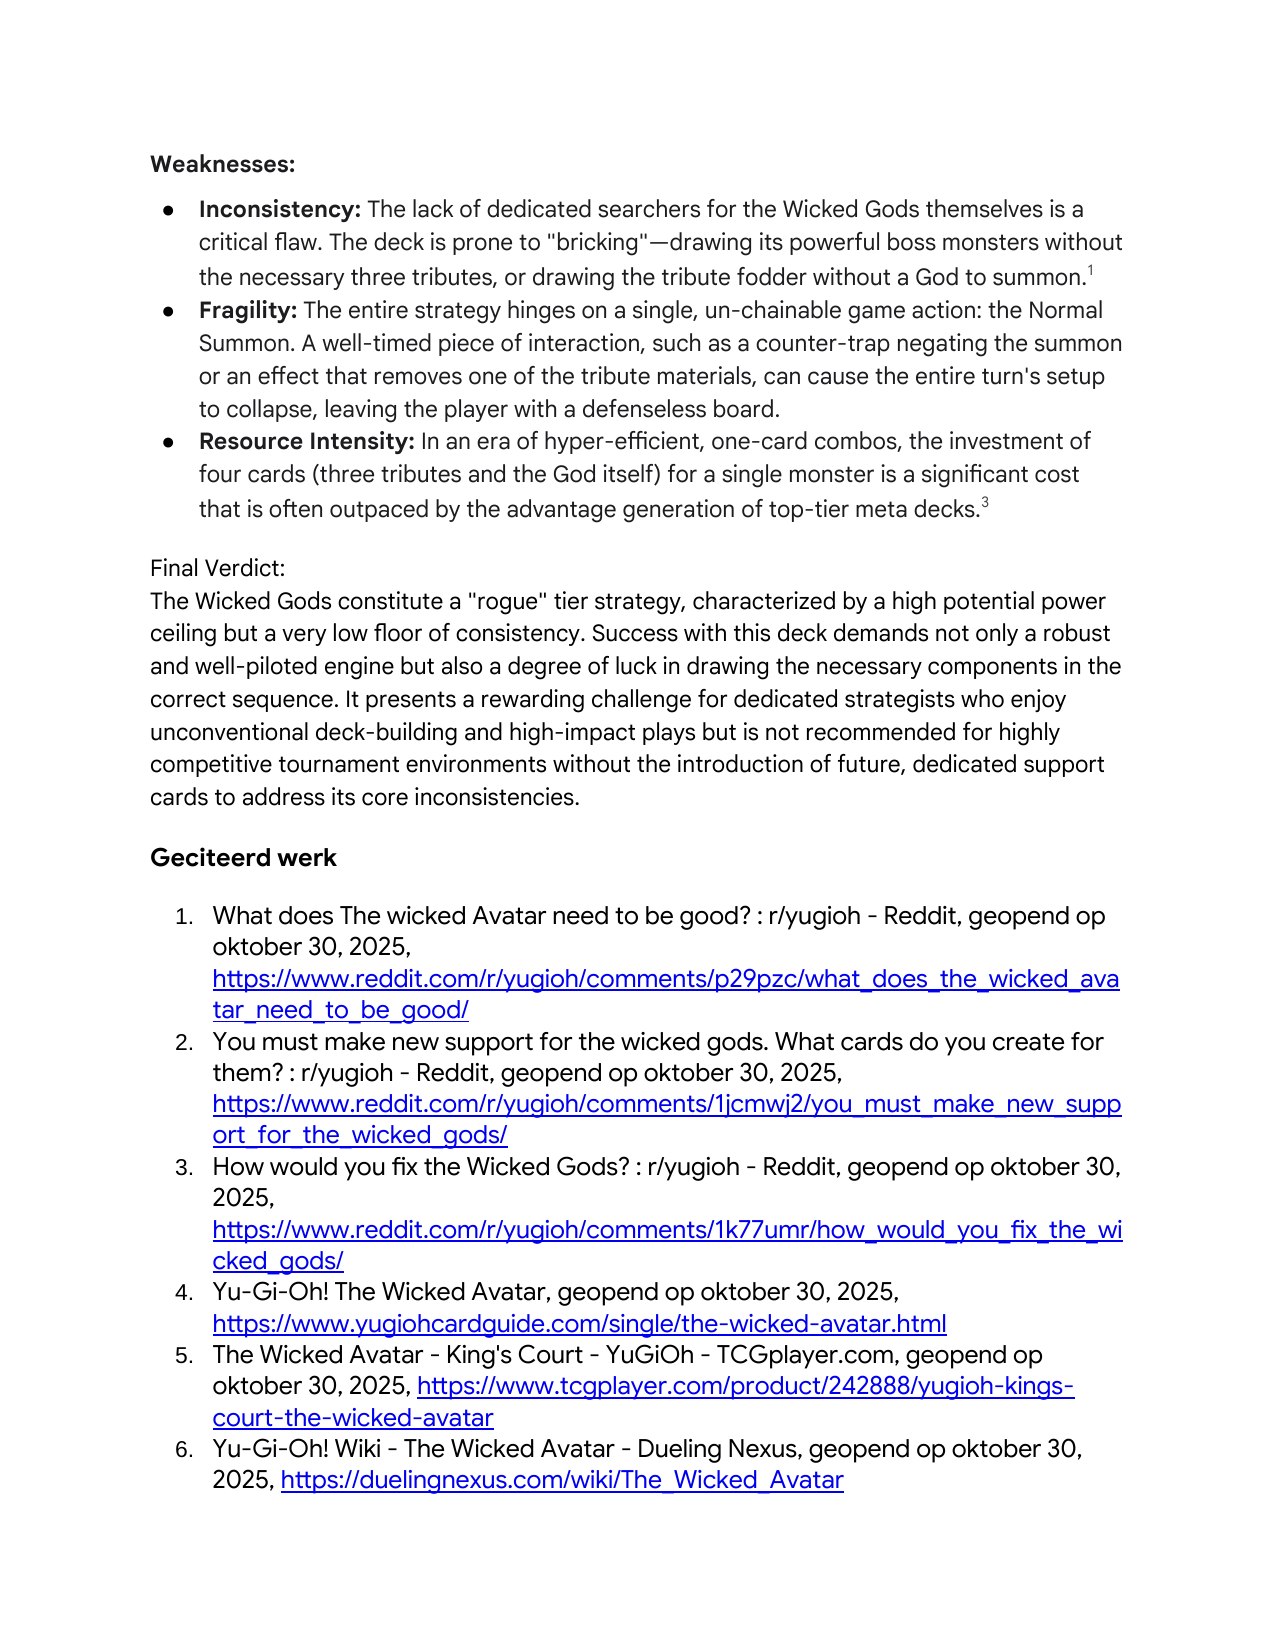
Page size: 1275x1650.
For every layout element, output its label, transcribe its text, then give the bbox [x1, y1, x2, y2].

text Weaknesses: [150, 150, 1125, 179]
list Fragility: The entire strategy hinges on a single, un-chainable game action: the Normal Summon. A well-timed piece of interaction, such as a counter-trap negating the summon or an effect that removes one of the tribute materials, can cause the entire turn's setup to collapse, leaving the player with a defenseless board. [161, 297, 1125, 424]
list Yu-Gi-Oh! The Wicked Avatar, geopend op oktober 30, 2025, https://www.yugiohcardguide.com/single/the-wicked-avatar.html [175, 1277, 1125, 1339]
text Final Verdict: [150, 554, 1125, 583]
text The Wicked Gods constitute a "rogue" tier strategy, characterized by a high potential power ceiling but a very low floor of consistency. Success with this deck demands not only a robust and well-piloted engine but also a degree of luck in drawing the necessary components in the correct sequence. It presents a rewarding challenge for dedicated strategists who enjoy unconventional deck-building and high-impact plays but is not recommended for highly competitive tournament environments without the introduction of future, dedicated support cards to address its core inconsistencies. [150, 587, 1125, 812]
subtitle Geciteerd werk [150, 842, 1125, 874]
list The Wicked Avatar - King's Court - YuGiOh - TCGplayer.com, geopend op oktober 30, 2025, https://www.tcgplayer.com/product/242888/yugioh-kings-court-the-wicked-avatar [175, 1339, 1125, 1433]
list You must make new support for the wicked gods. What cards do you create for them? : r/yugioh - Reddit, geopend op oktober 30, 2025, https://www.reddit.com/r/yugioh/comments/1jcmwj2/you_must_make_new_support_for_the_wicked_gods/ [175, 1026, 1125, 1151]
list Inconsistency: The lack of dedicated searchers for the Wicked Gods themselves is a critical flaw. The deck is prone to "bricking"—drawing its powerful boss monsters without the necessary three tributes, or drawing the tribute fodder without a God to summon.1 [161, 195, 1125, 292]
list How would you fix the Wicked Gods? : r/yugioh - Reddit, geopend op oktober 30, 2025, https://www.reddit.com/r/yugioh/comments/1k77umr/how_would_you_fix_the_wicked_gods/ [175, 1151, 1125, 1277]
list Resource Intensity: In an era of hyper-efficient, one-card combos, the investment of four cards (three tributes and the God itself) for a single monster is a significant cost that is often outpaced by the advantage generation of top-tier meta decks.3 [161, 428, 1125, 525]
list Yu-Gi-Oh! Wiki - The Wicked Avatar - Dueling Nexus, geopend op oktober 30, 2025, https://duelingnexus.com/wiki/The_Wicked_Avatar [175, 1433, 1125, 1496]
list What does The wicked Avatar need to be good? : r/yugioh - Reddit, geopend op oktober 30, 2025, https://www.reddit.com/r/yugioh/comments/p29pzc/what_does_the_wicked_avatar_need_to_be_good/ [175, 900, 1125, 1026]
